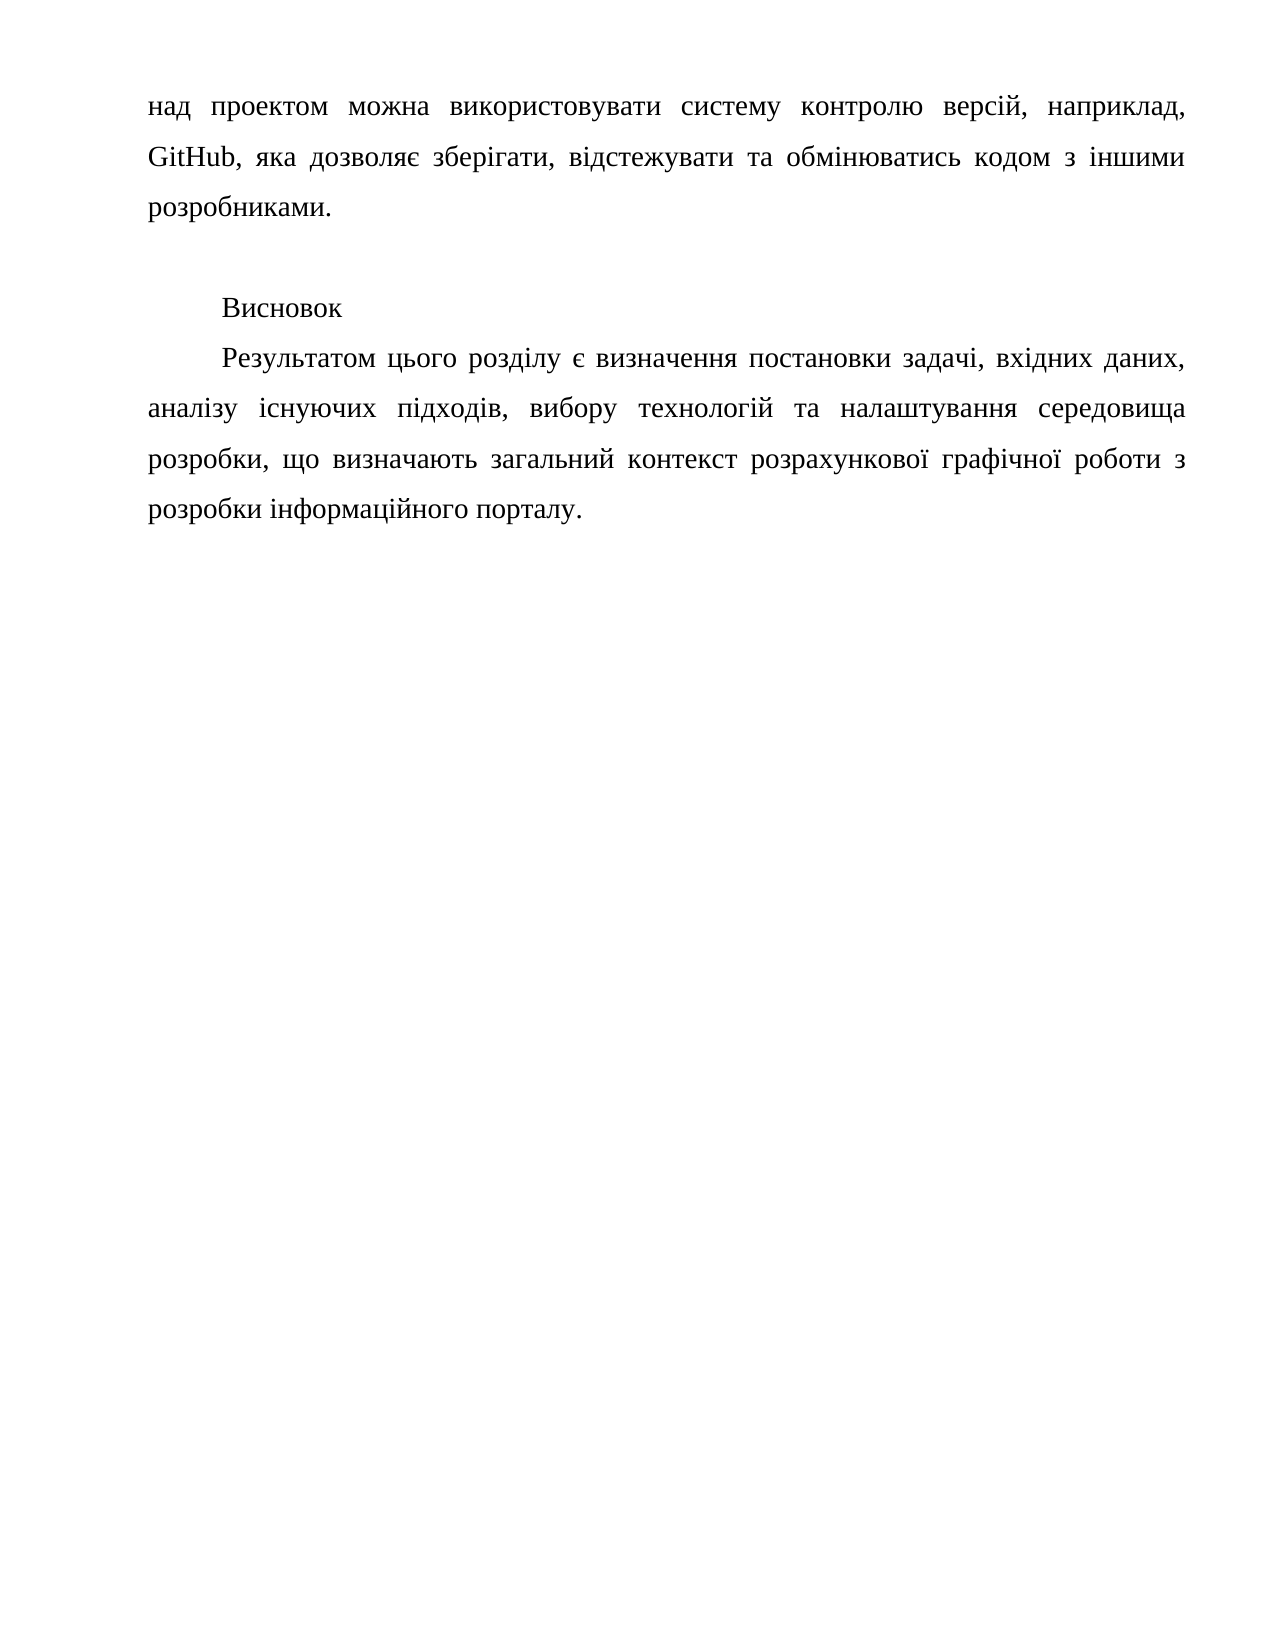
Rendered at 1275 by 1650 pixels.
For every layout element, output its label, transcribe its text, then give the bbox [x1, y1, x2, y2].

text над проектом можна використовувати систему контролю версій, наприклад, GitHub, яка дозволяє зберігати, відстежувати та обмінюватись кодом з іншими розробниками. [148, 88, 1186, 223]
text Результатом цього розділу є визначення постановки задачі, вхідних даних, аналізу існуючих підходів, вибору технологій та налаштування середовища розробки, що визначають загальний контекст розрахункової графічної роботи з розробки інформаційного порталу. [148, 340, 1186, 524]
text Висновок [148, 290, 1186, 323]
